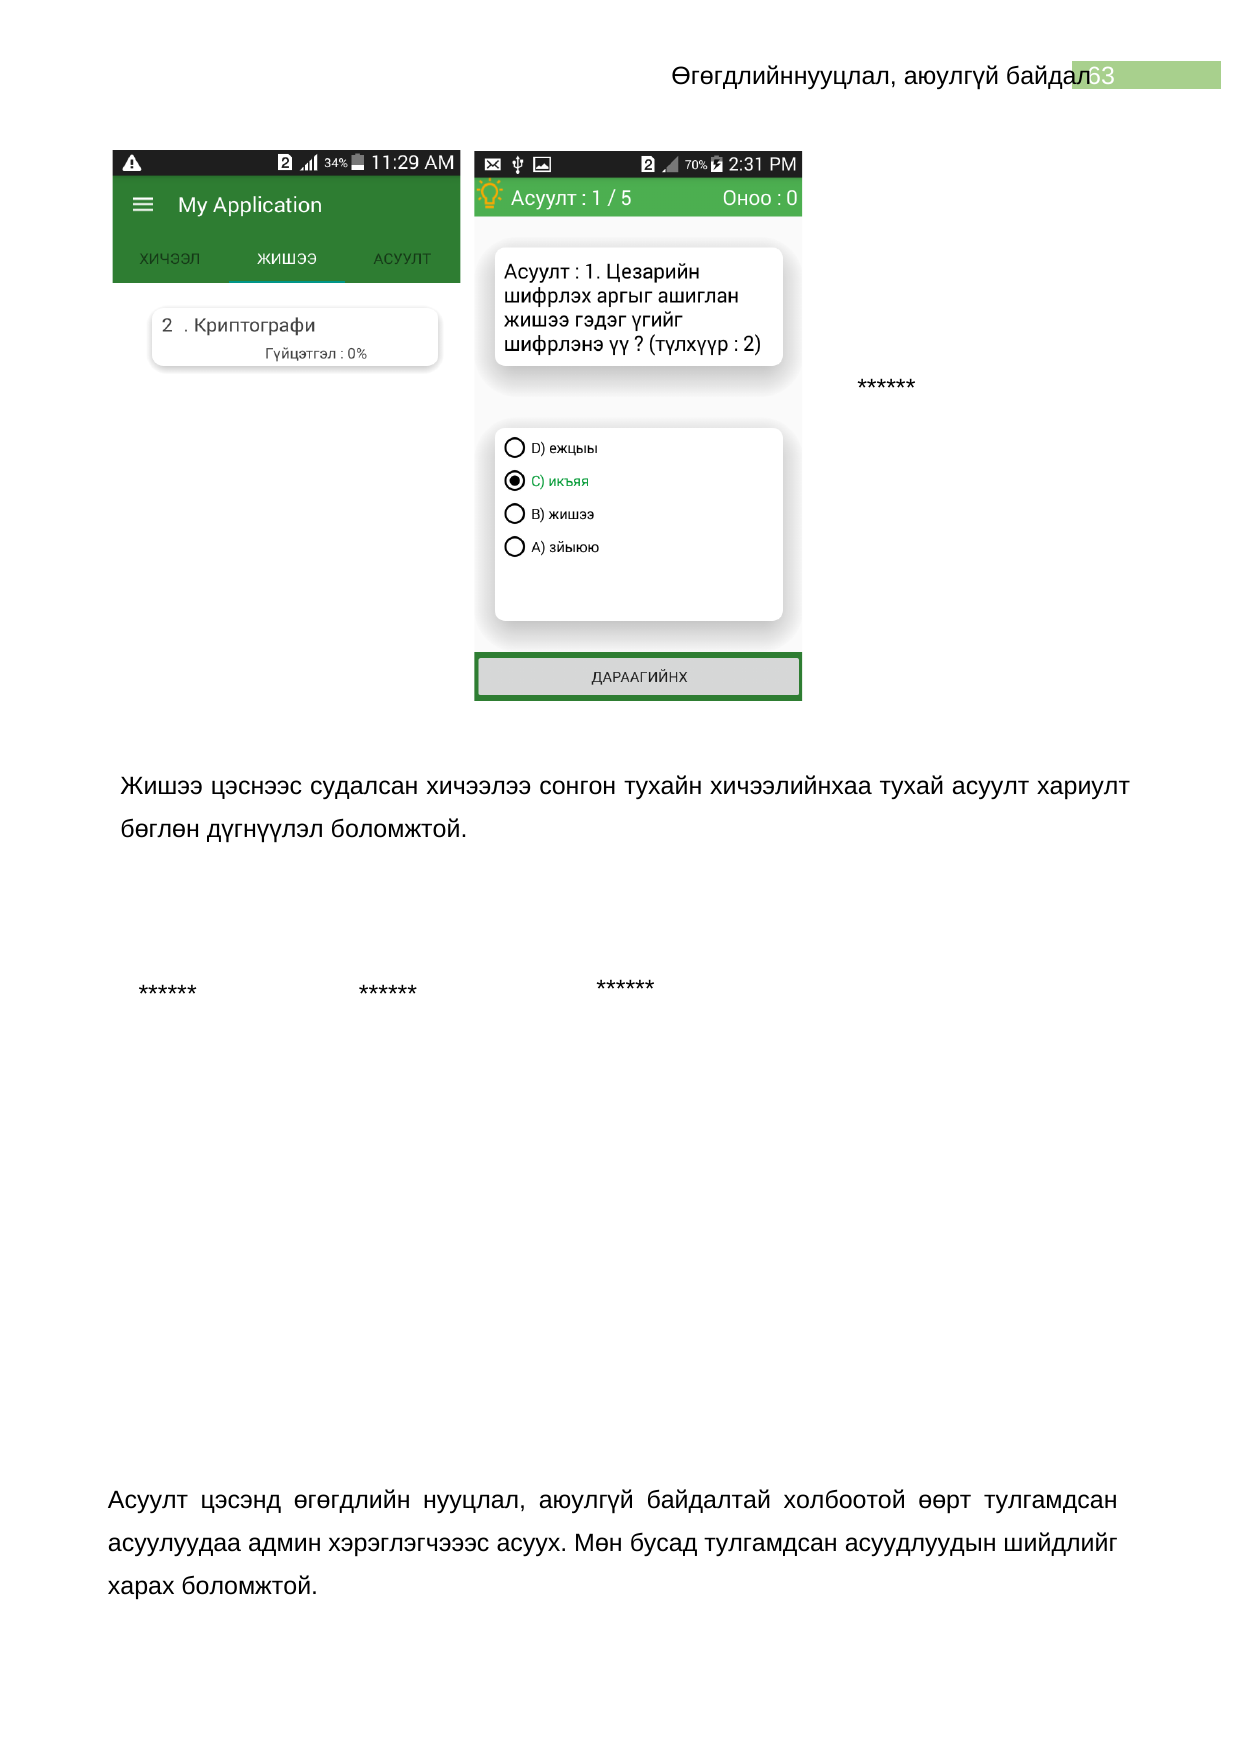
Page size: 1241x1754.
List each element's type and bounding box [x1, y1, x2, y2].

picture [112, 150, 461, 701]
picture [474, 151, 803, 701]
